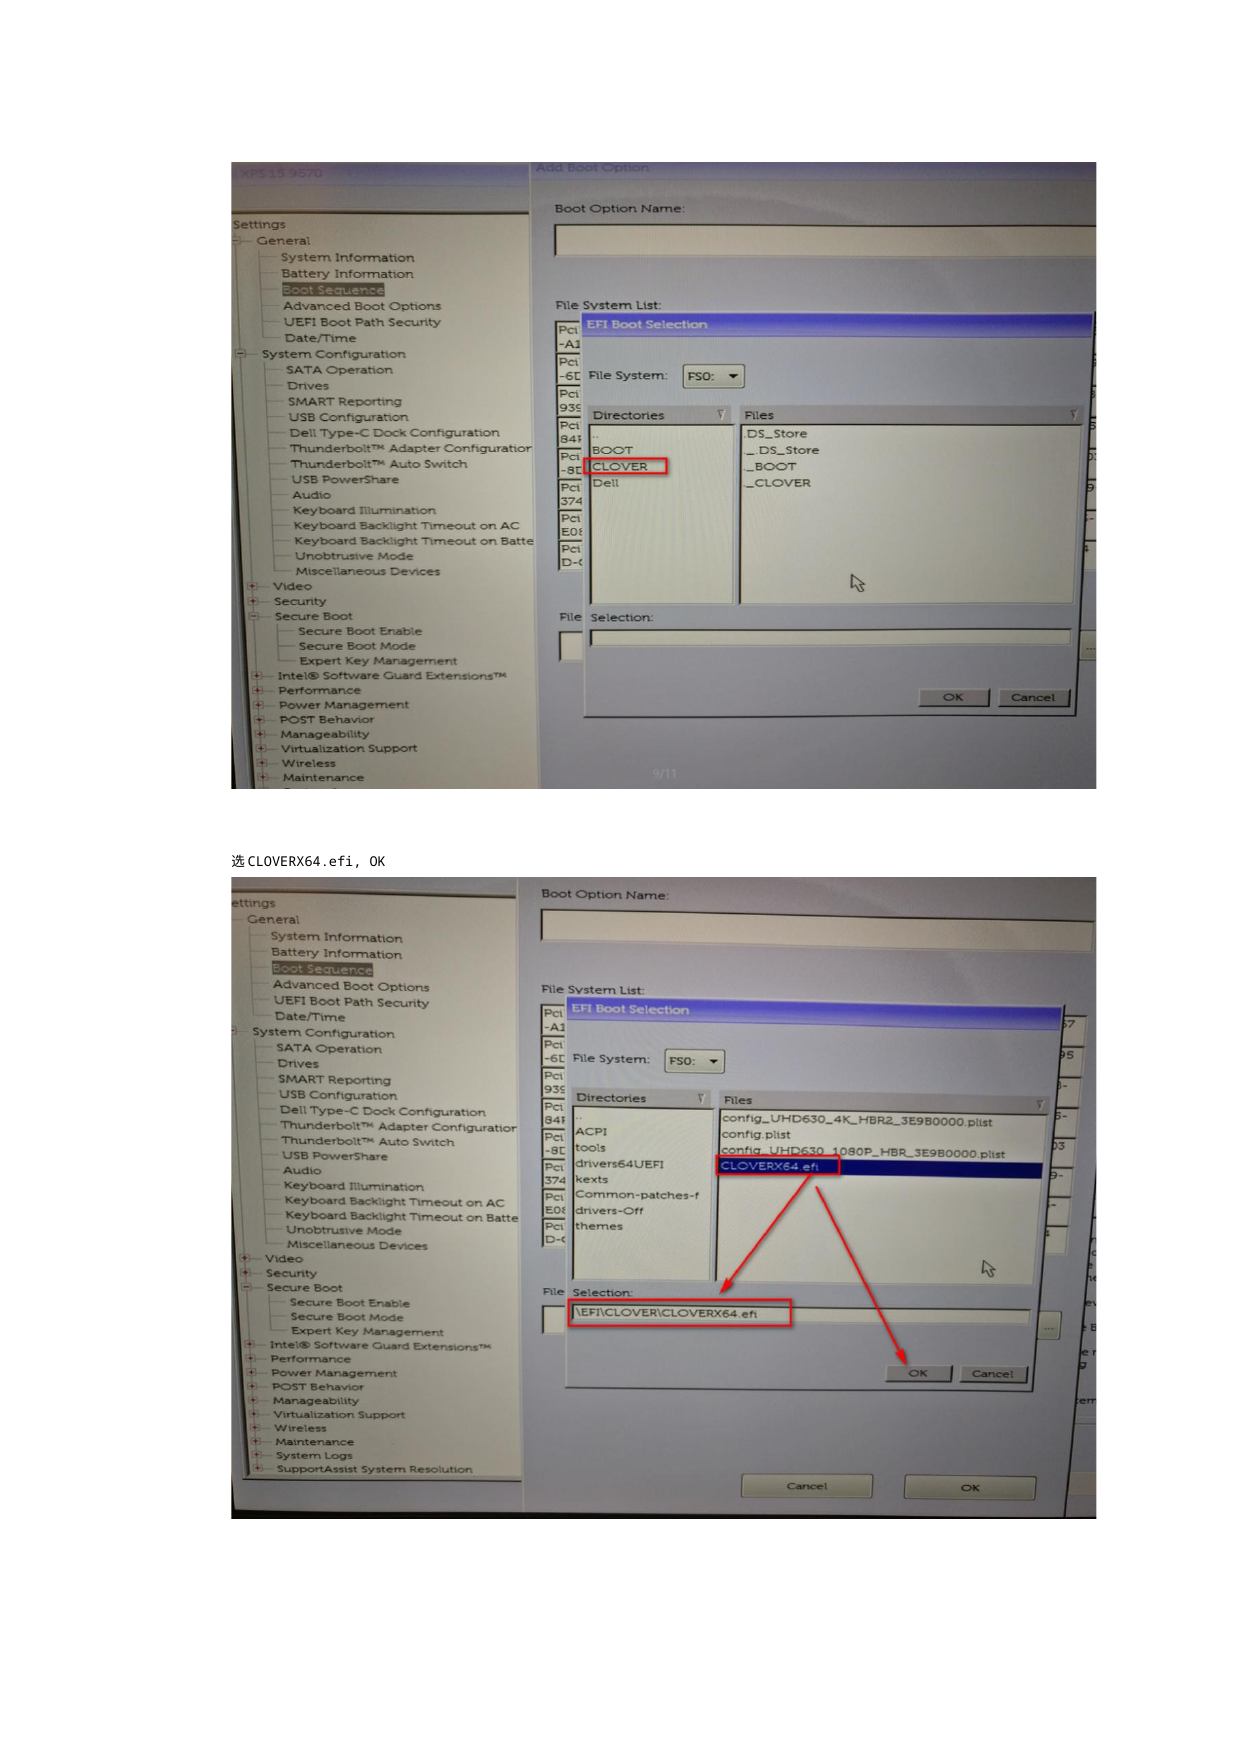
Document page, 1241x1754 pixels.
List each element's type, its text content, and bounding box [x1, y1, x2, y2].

text 选CLOVERX64.efi, OK [231, 844, 1053, 877]
picture [231, 162, 1097, 789]
picture [231, 877, 1097, 1519]
